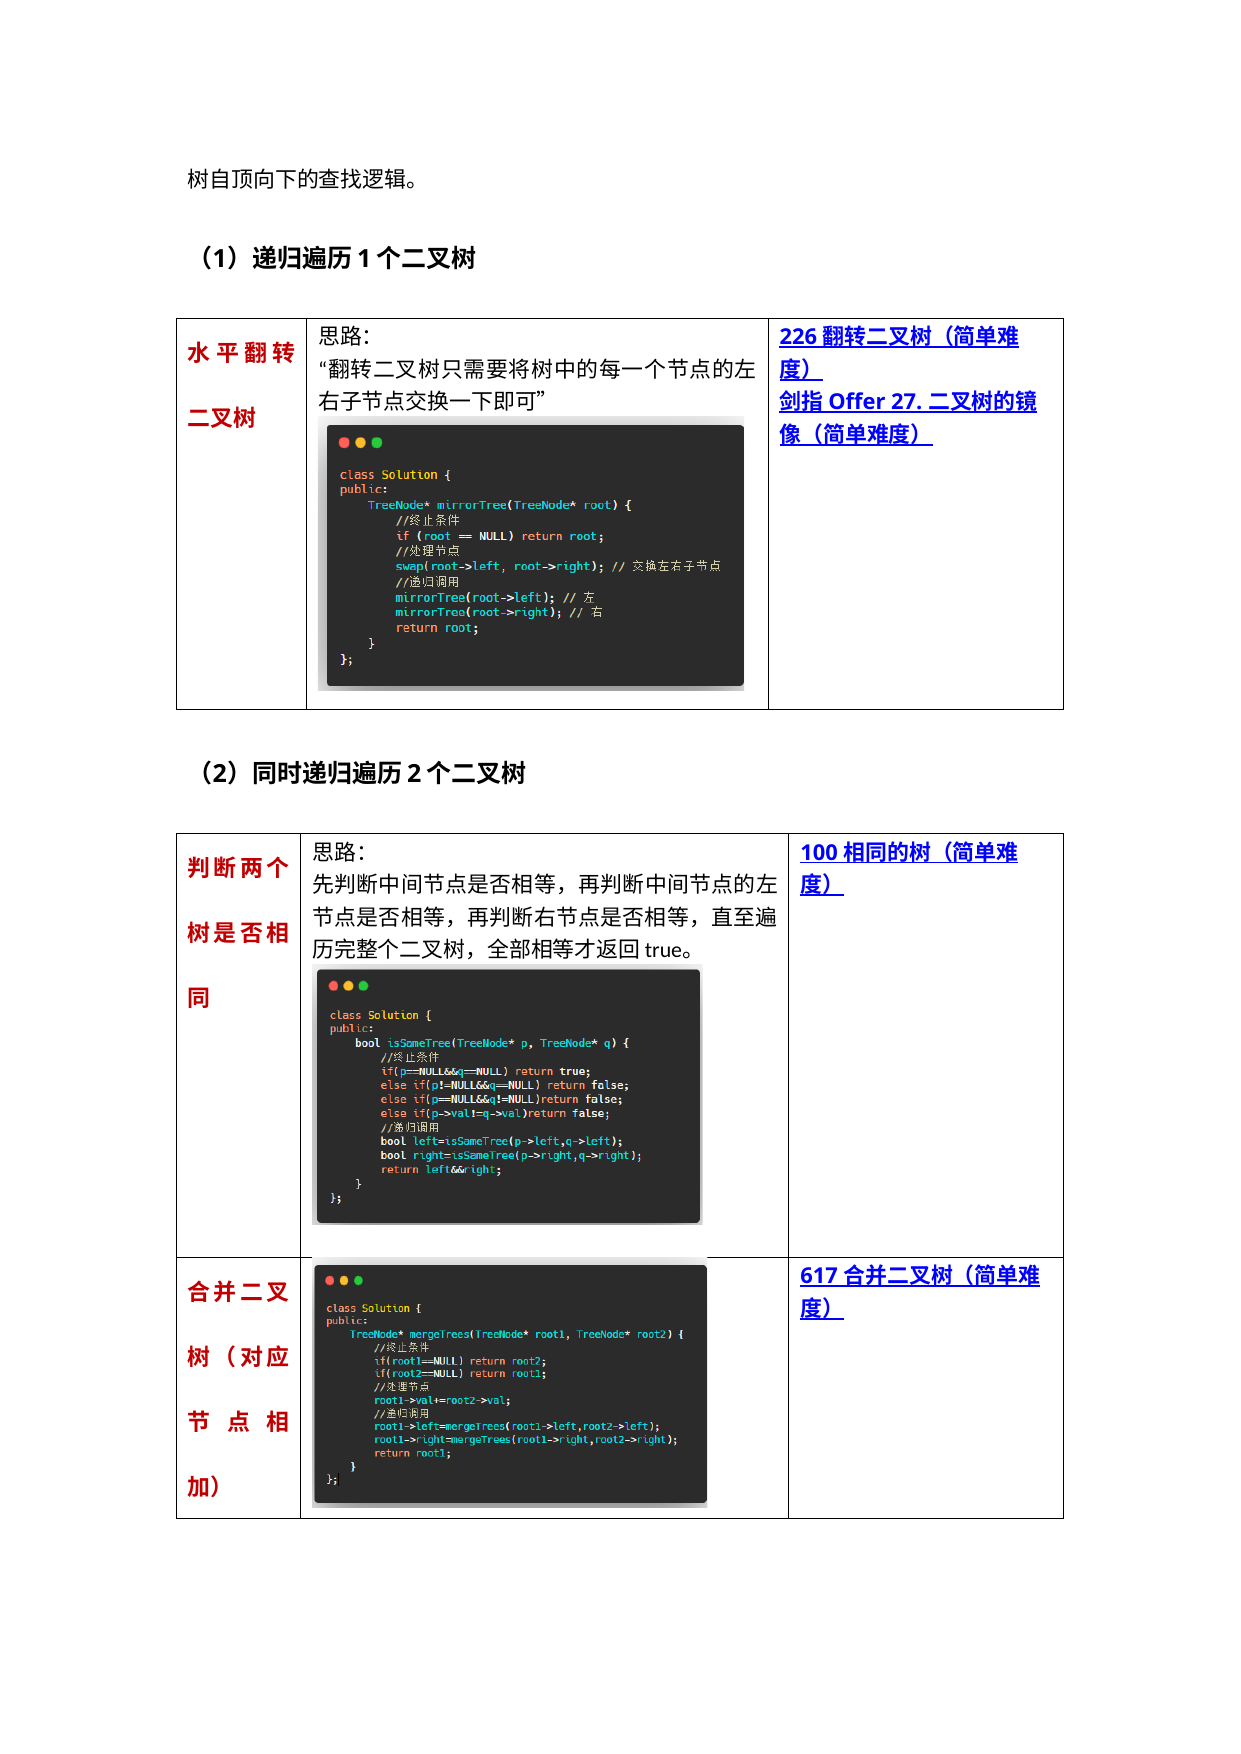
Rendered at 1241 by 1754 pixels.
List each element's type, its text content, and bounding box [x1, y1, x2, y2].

picture [312, 1257, 708, 1508]
table_header 226 翻转二叉树（简单难度） 剑指 Offer 27. 二叉树的镜像（简单难度） [769, 319, 1063, 709]
table_header 判断两个树是否相同 [177, 834, 300, 1257]
table_cell 合并二叉树（对应节点相加） [177, 1258, 300, 1518]
table_cell 617 合并二叉树（简单难度） [789, 1258, 1063, 1518]
table_header 100 相同的树（简单难度） [789, 834, 1063, 1257]
table_header 思路： 先判断中间节点是否相等，再判断中间节点的左节点是否相等，再判断右节点是否相等，直至遍历完整个二叉树，全部相等才返回true。 [301, 834, 788, 1257]
picture [312, 964, 703, 1225]
subtitle 递归遍历1个二叉树 [187, 224, 1053, 289]
table_header 水平翻转二叉树 [177, 319, 306, 709]
table_header 思路： “翻转二叉树只需要将树中的每⼀个节点的左右子节点交换⼀下即可” [307, 319, 768, 709]
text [187, 162, 1053, 194]
picture [317, 416, 745, 691]
table_cell [301, 1258, 788, 1518]
subtitle （2）同时递归遍历2个二叉树 [187, 739, 1053, 804]
